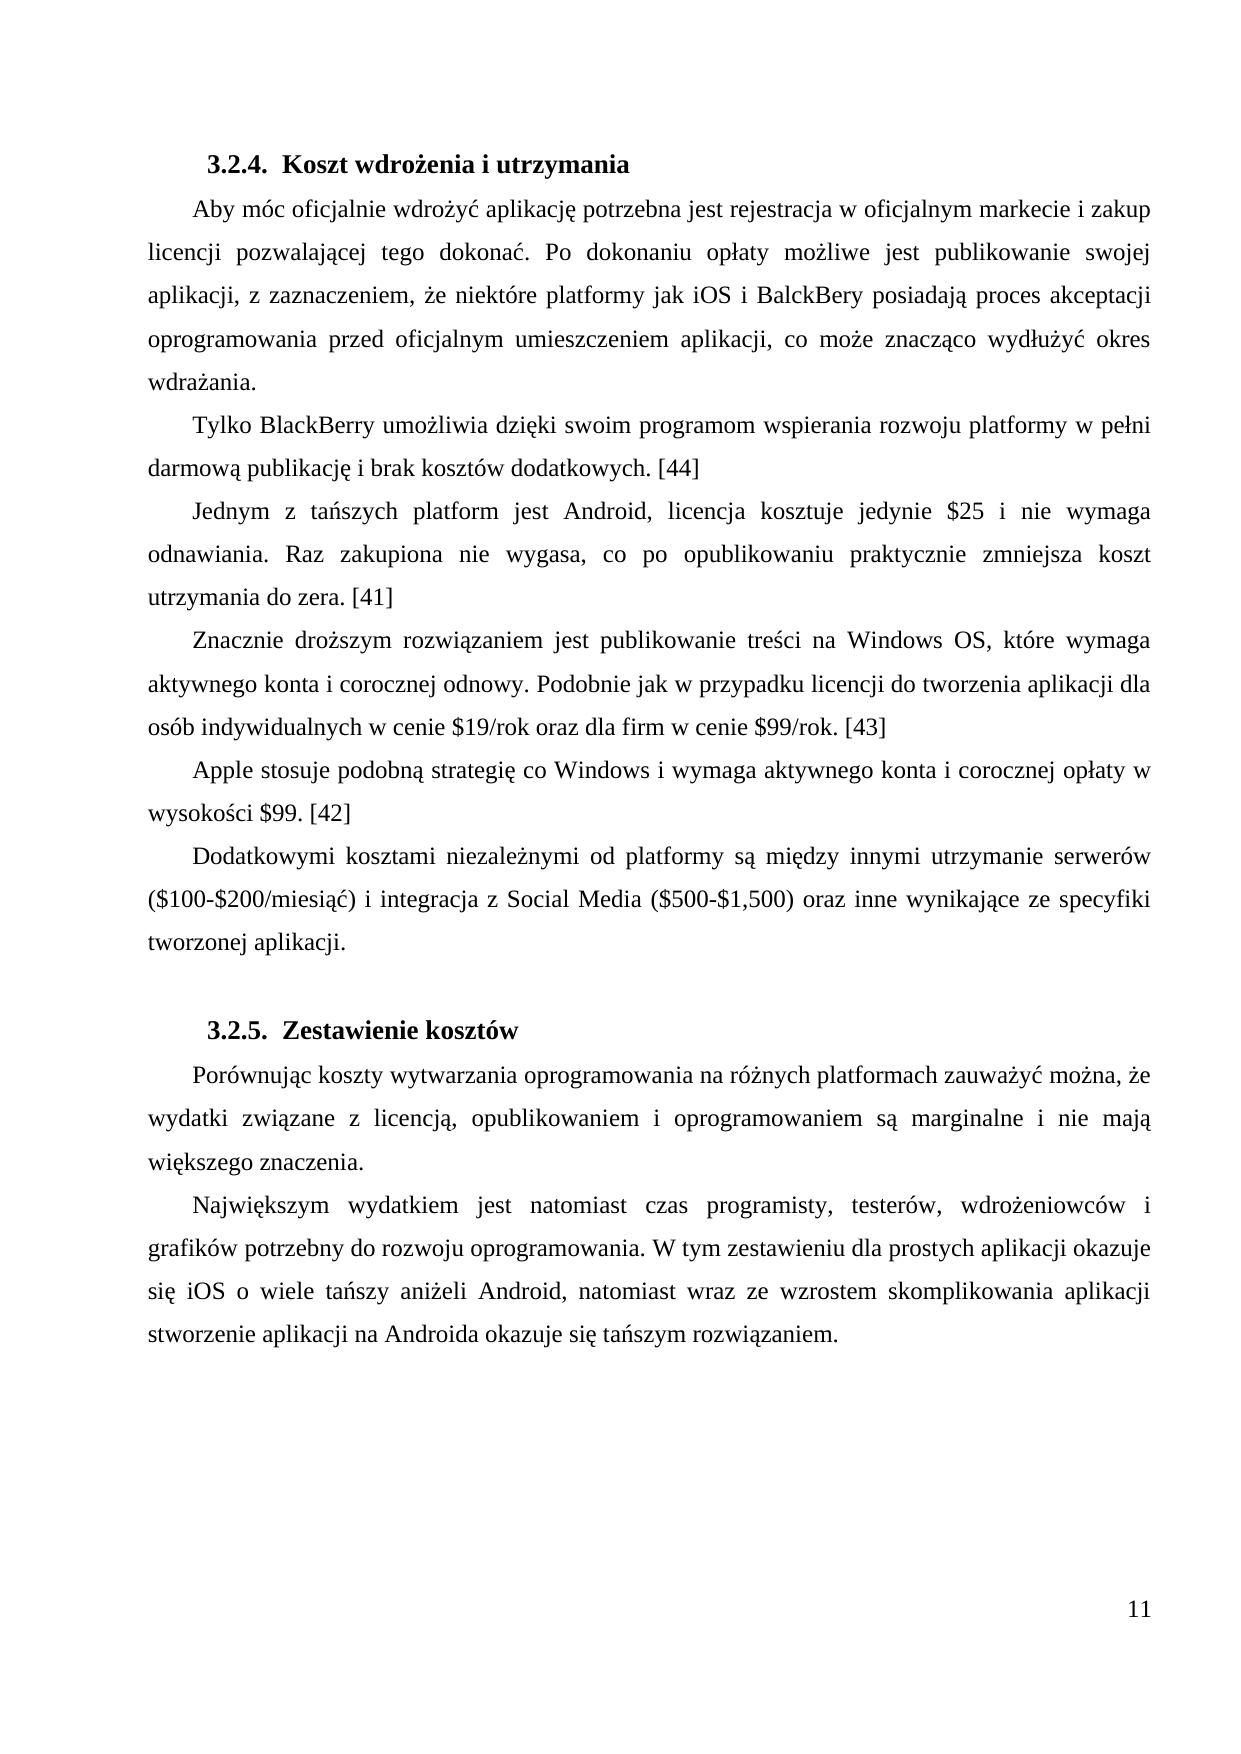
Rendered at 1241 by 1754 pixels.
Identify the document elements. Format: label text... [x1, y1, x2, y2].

text Znacznie droższym rozwiązaniem jest publikowanie treści na Windows OS, które wymaga aktywnego konta i corocznej odnowy. Podobnie jak w przypadku licencji do tworzenia aplikacji dla osób indywidualnych w cenie $19/rok oraz dla firm w cenie $99/rok. [43] [148, 626, 1152, 741]
text Tylko BlackBerry umożliwia dzięki swoim programom wspierania rozwoju platformy w pełni darmową publikację i brak kosztów dodatkowych. [44] [148, 410, 1152, 482]
text Apple stosuje podobną strategię co Windows i wymaga aktywnego konta i corocznej opłaty w wysokości $99. [42] [148, 755, 1152, 827]
subtitle Koszt wdrożenia i utrzymania [207, 148, 1152, 179]
text Porównując koszty wytwarzania oprogramowania na różnych platformach zauważyć można, że wydatki związane z licencją, opublikowaniem i oprogramowaniem są marginalne i nie mają większego znaczenia. [148, 1060, 1152, 1175]
text Aby móc oficjalnie wdrożyć aplikację potrzebna jest rejestracja w oficjalnym markecie i zakup licencji pozwalającej tego dokonać. Po dokonaniu opłaty możliwe jest publikowanie swojej aplikacji, z zaznaczeniem, że niektóre platformy jak iOS i BalckBery posiadają proces akceptacji oprogramowania przed oficjalnym umieszczeniem aplikacji, co może znacząco wydłużyć okres wdrażania. [148, 194, 1152, 396]
text Dodatkowymi kosztami niezależnymi od platformy są między innymi utrzymanie serwerów ($100-$200/miesiąć) i integracja z Social Media ($500-$1,500) oraz inne wynikające ze specyfiki tworzonej aplikacji. [148, 841, 1152, 956]
text Największym wydatkiem jest natomiast czas programisty, testerów, wdrożeniowców i grafików potrzebny do rozwoju oprogramowania. W tym zestawieniu dla prostych aplikacji okazuje się iOS o wiele tańszy aniżeli Android, natomiast wraz ze wzrostem skomplikowania aplikacji stworzenie aplikacji na Androida okazuje się tańszym rozwiązaniem. [148, 1190, 1152, 1348]
subtitle Zestawienie kosztów [207, 1014, 1152, 1045]
text Jednym z tańszych platform jest Android, licencja kosztuje jedynie $25 i nie wymaga odnawiania. Raz zakupiona nie wygasa, co po opublikowaniu praktycznie zmniejsza koszt utrzymania do zera. [41] [148, 496, 1152, 611]
